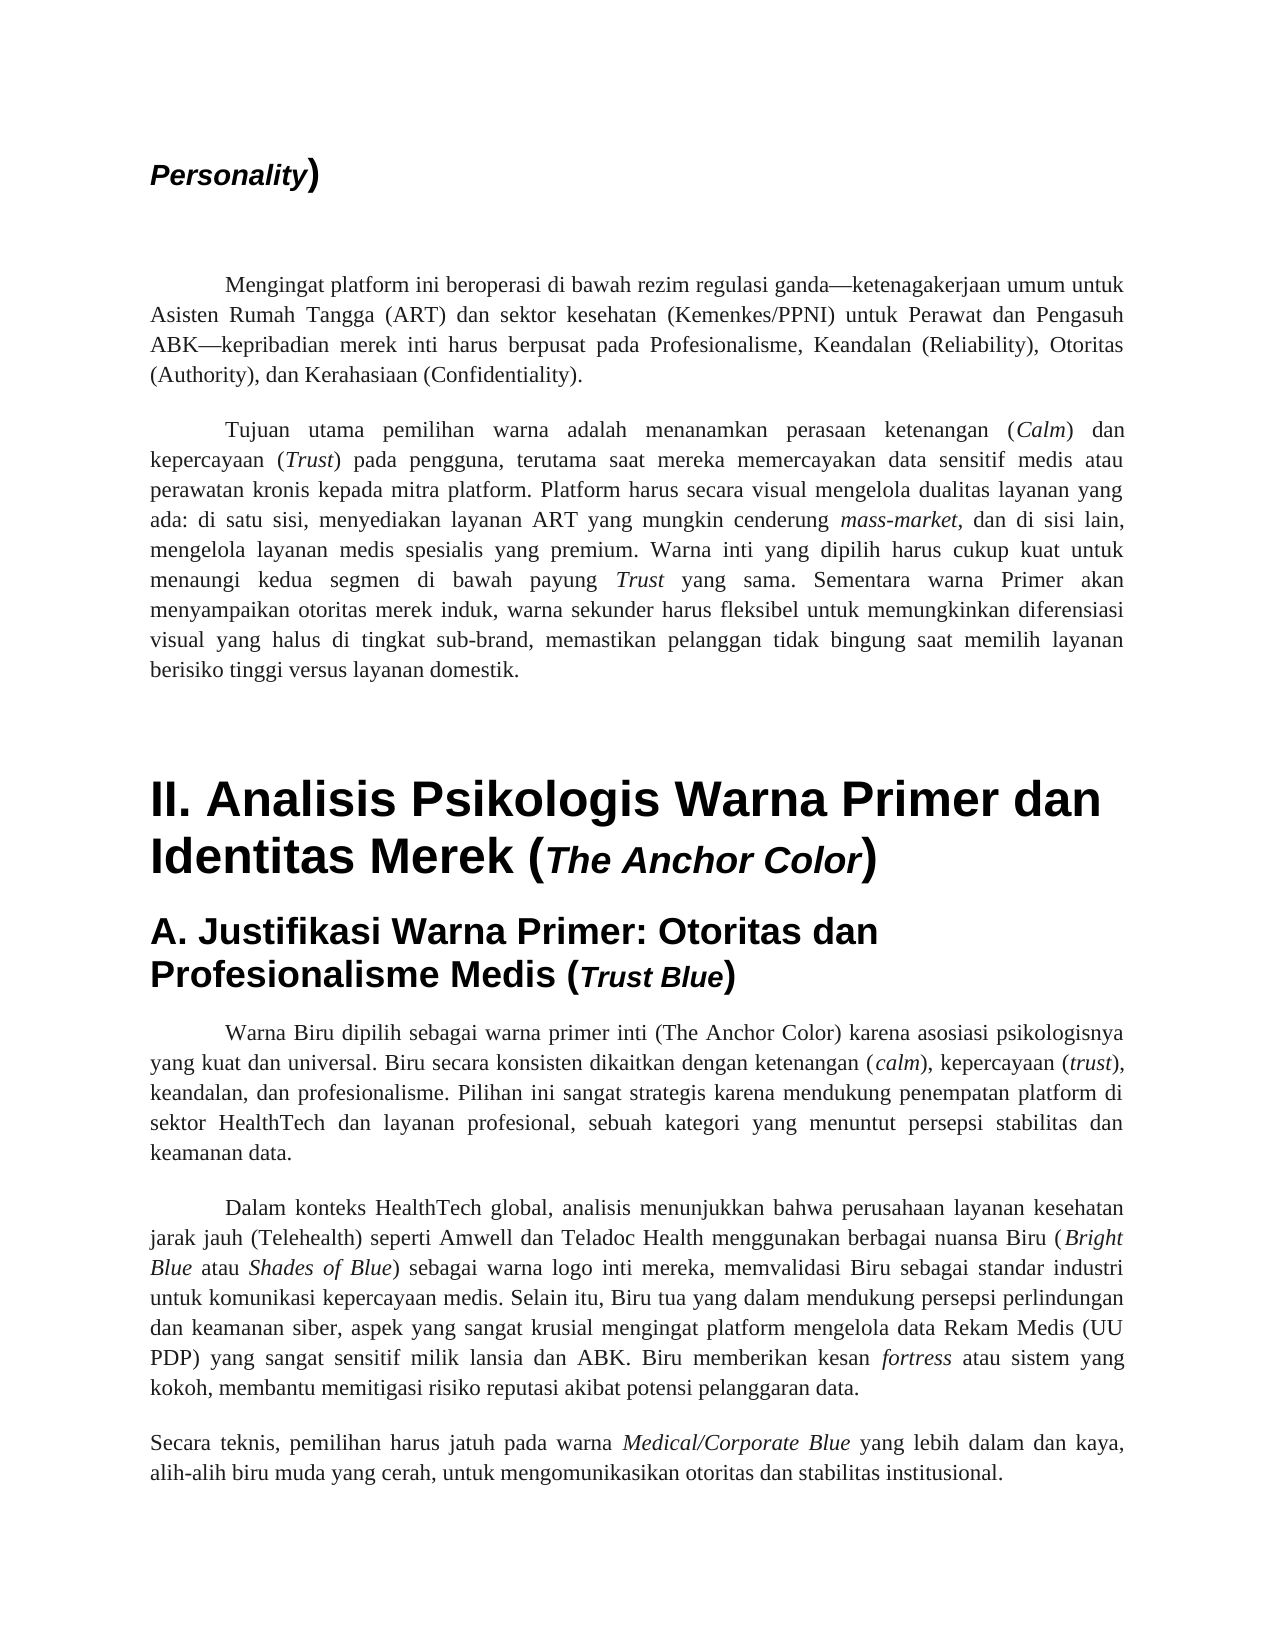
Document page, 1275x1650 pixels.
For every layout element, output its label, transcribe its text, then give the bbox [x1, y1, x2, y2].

subtitle A. Justifikasi Warna Primer: Otoritas dan Profesionalisme Medis (Trust Blue) [150, 909, 1125, 996]
text Tujuan utama pemilihan warna adalah menanamkan perasaan ketenangan (Calm) dan kepercayaan (Trust) pada pengguna, terutama saat mereka memercayakan data sensitif medis atau perawatan kronis kepada mitra platform. Platform harus secara visual mengelola dualitas layanan yang ada: di satu sisi, menyediakan layanan ART yang mungkin cenderung mass-market, dan di sisi lain, mengelola layanan medis spesialis yang premium. Warna inti yang dipilih harus cukup kuat untuk menaungi kedua segmen di bawah payung Trust yang sama. Sementara warna Primer akan menyampaikan otoritas merek induk, warna sekunder harus fleksibel untuk memungkinkan diferensiasi visual yang halus di tingkat sub-brand, memastikan pelanggan tidak bingung saat memilih layanan berisiko tinggi versus layanan domestik. [150, 417, 1125, 683]
text Secara teknis, pemilihan harus jatuh pada warna Medical/Corporate Blue yang lebih dalam dan kaya, alih-alih biru muda yang cerah, untuk mengomunikasikan otoritas dan stabilitas institusional. [150, 1429, 1125, 1485]
text Mengingat platform ini beroperasi di bawah rezim regulasi ganda—ketenagakerjaan umum untuk Asisten Rumah Tangga (ART) dan sektor kesehatan (Kemenkes/PPNI) untuk Perawat dan Pengasuh ABK—kepribadian merek inti harus berpusat pada Profesionalisme, Keandalan (Reliability), Otoritas (Authority), dan Kerahasiaan (Confidentiality). [150, 272, 1125, 388]
subtitle II. Analisis Psikologis Warna Primer dan Identitas Merek (The Anchor Color) [150, 769, 1125, 884]
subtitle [150, 150, 1125, 193]
text Warna Biru dipilih sebagai warna primer inti (The Anchor Color) karena asosiasi psikologisnya yang kuat dan universal. Biru secara konsisten dikaitkan dengan ketenangan (calm), kepercayaan (trust), keandalan, dan profesionalisme. Pilihan ini sangat strategis karena mendukung penempatan platform di sektor HealthTech dan layanan profesional, sebuah kategori yang menuntut persepsi stabilitas dan keamanan data. [150, 1019, 1125, 1165]
text Dalam konteks HealthTech global, analisis menunjukkan bahwa perusahaan layanan kesehatan jarak jauh (Telehealth) seperti Amwell dan Teladoc Health menggunakan berbagai nuansa Biru (Bright Blue atau Shades of Blue) sebagai warna logo inti mereka, memvalidasi Biru sebagai standar industri untuk komunikasi kepercayaan medis. Selain itu, Biru tua yang dalam mendukung persepsi perlindungan dan keamanan siber, aspek yang sangat krusial mengingat platform mengelola data Rekam Medis (UU PDP) yang sangat sensitif milik lansia dan ABK. Biru memberikan kesan fortress atau sistem yang kokoh, membantu memitigasi risiko reputasi akibat potensi pelanggaran data. [150, 1194, 1125, 1400]
